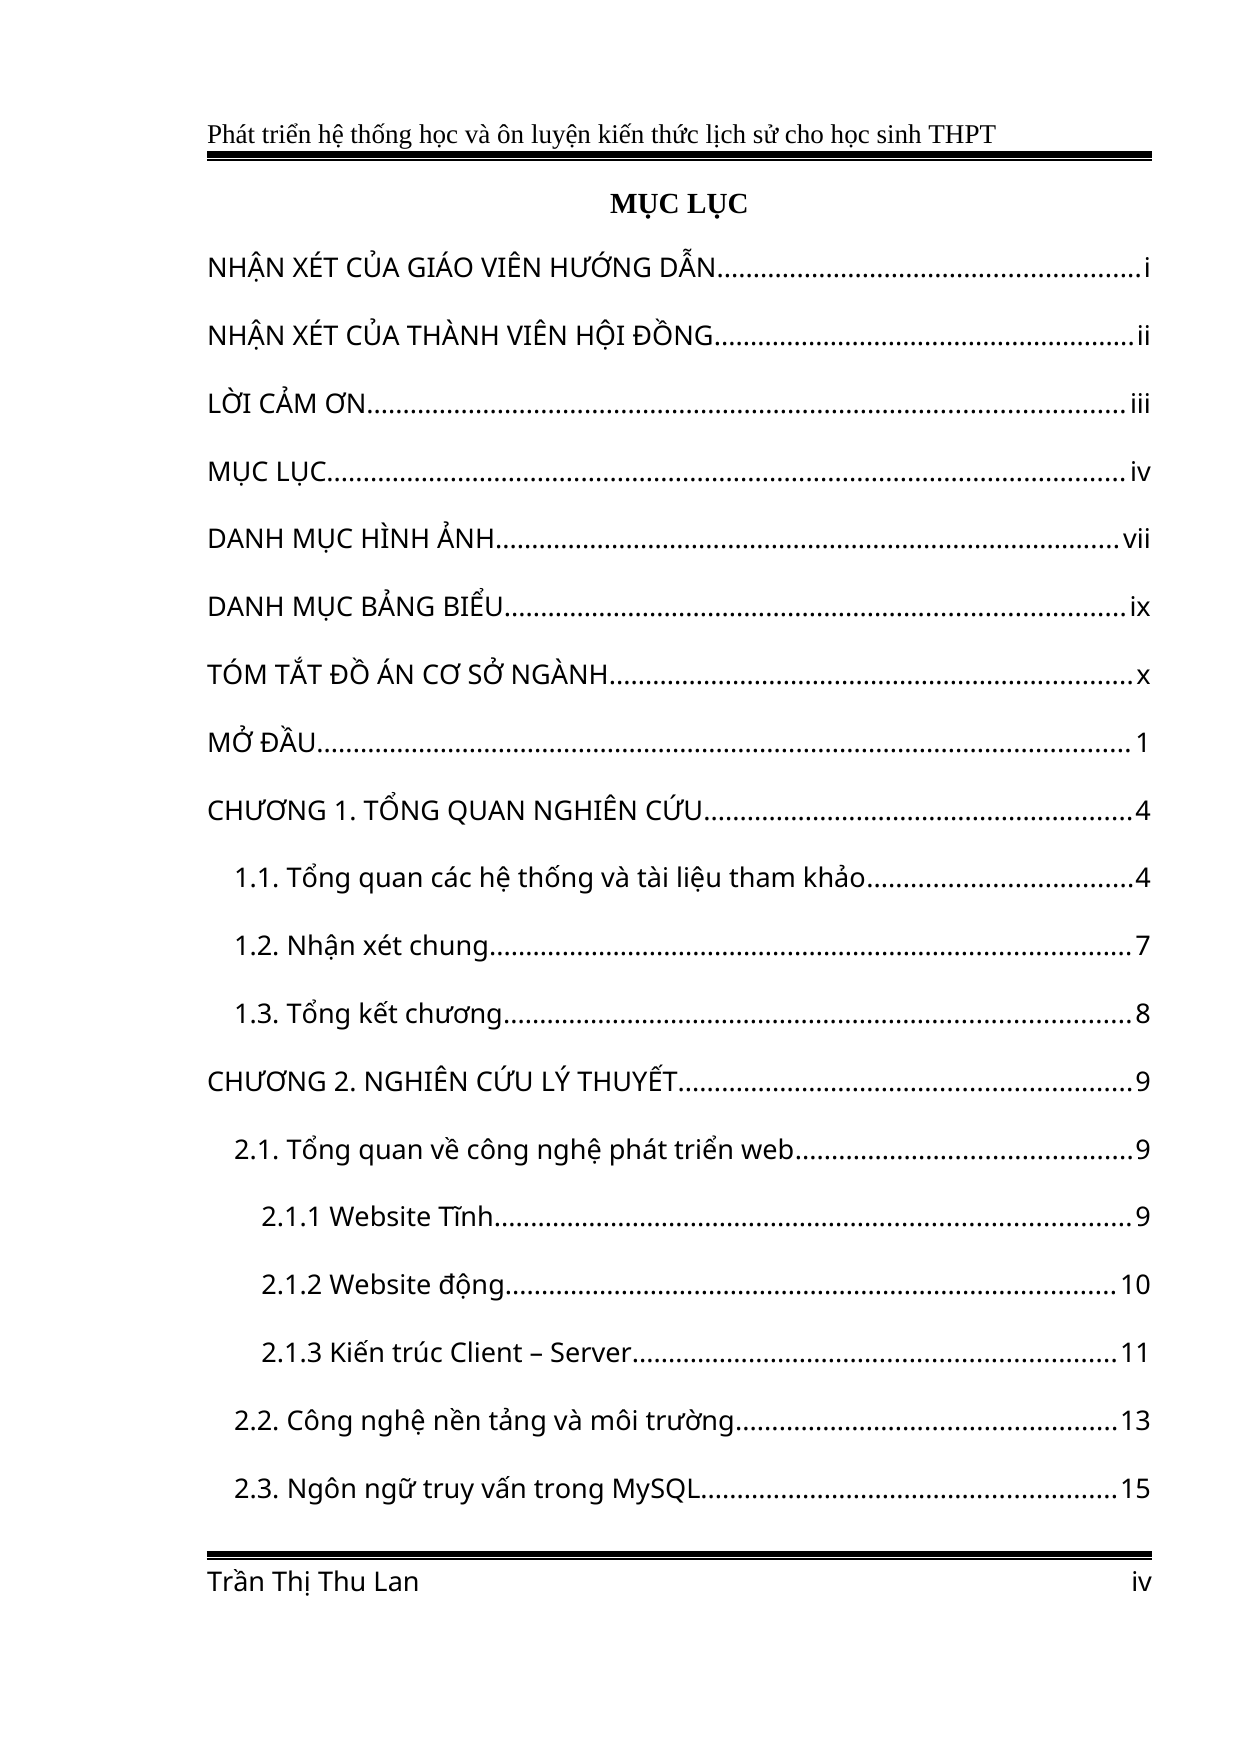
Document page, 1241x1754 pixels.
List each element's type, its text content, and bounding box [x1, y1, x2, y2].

text MỤC LỤC [207, 186, 1152, 219]
